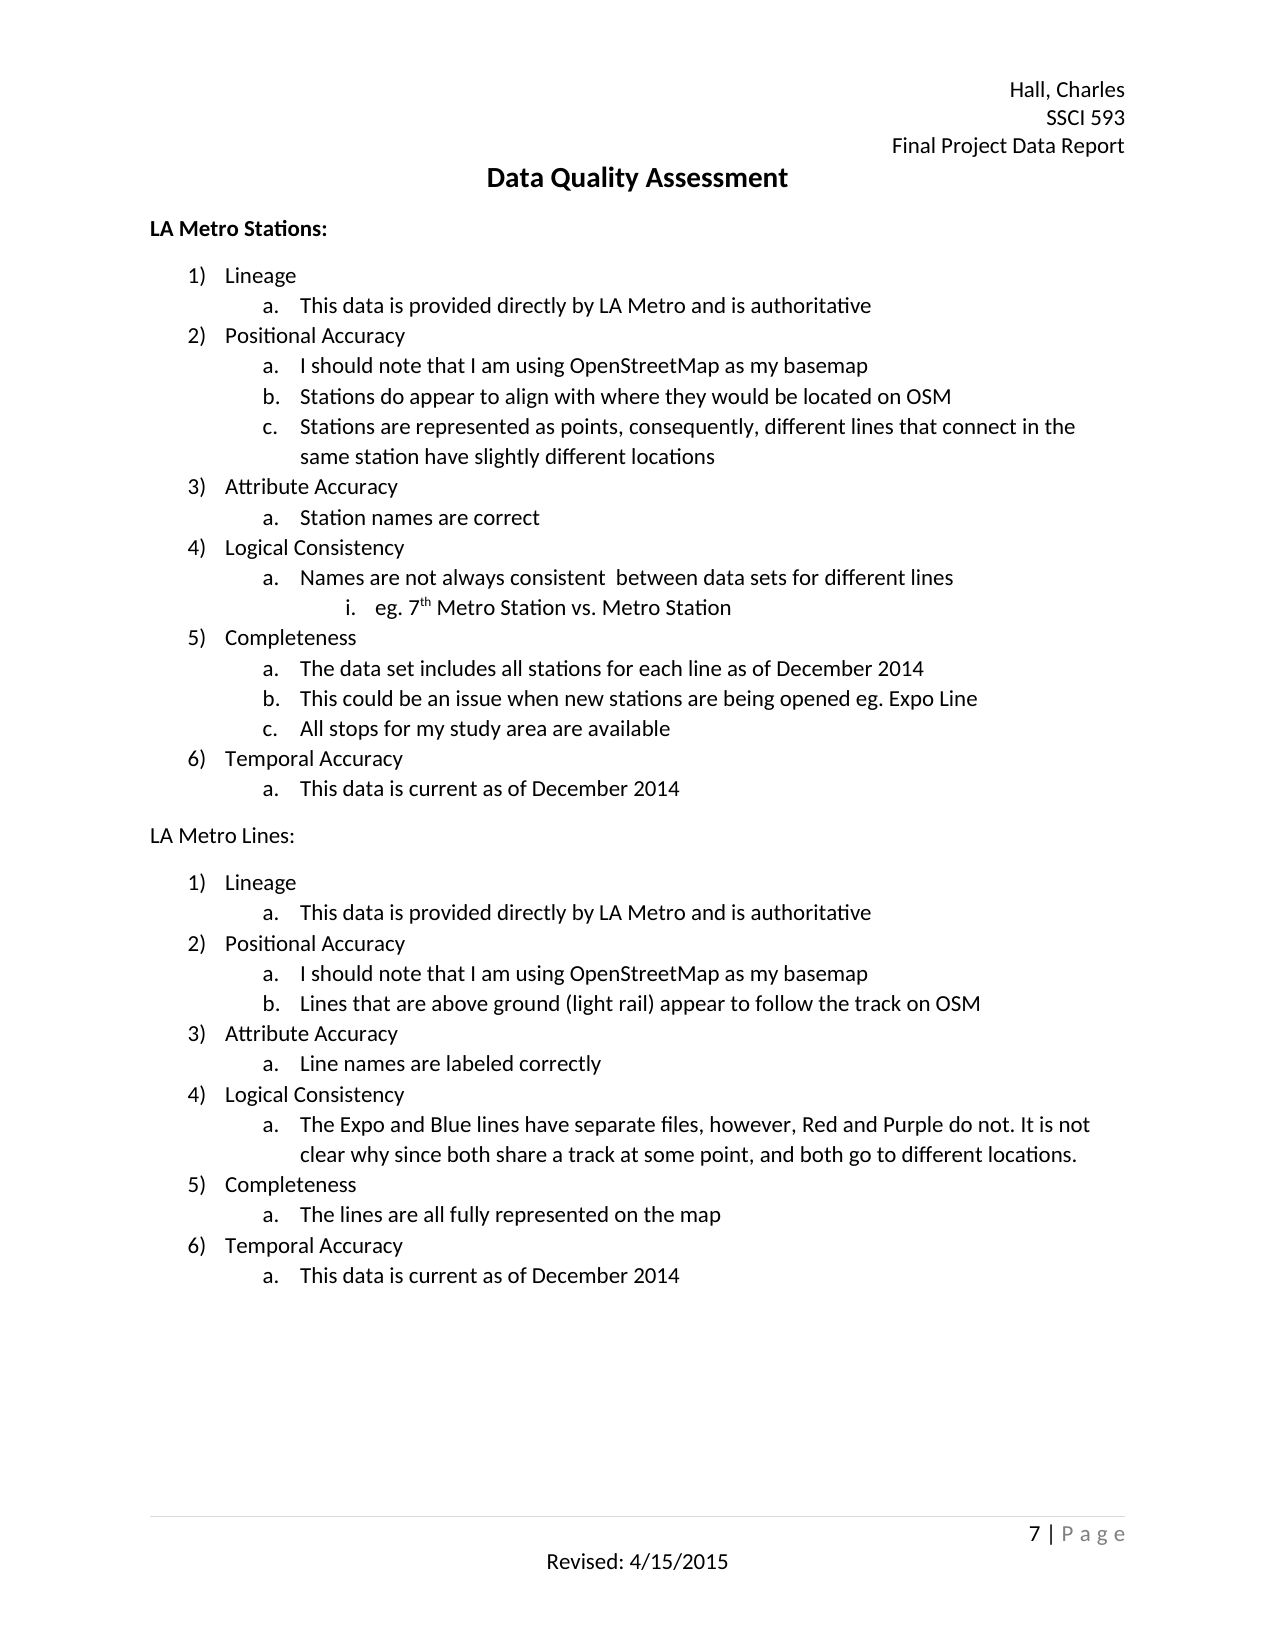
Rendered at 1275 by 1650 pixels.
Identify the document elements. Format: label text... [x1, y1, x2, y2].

list Lineage [187, 868, 1125, 896]
list Completeness [187, 1170, 1125, 1198]
list This data is current as of December 2014 [262, 774, 1125, 803]
list eg. 7th Metro Station vs. Metro Station [356, 593, 1125, 621]
list The Expo and Blue lines have separate files, however, Red and Purple do not. It is not clear why since both share a track at some point, and both go to different locations. [262, 1110, 1125, 1168]
list I should note that I am using OpenStreetMap as my basemap [262, 352, 1125, 380]
text Data Quality Assessment [150, 159, 1125, 195]
list Station names are correct [262, 503, 1125, 531]
list Positional Accuracy [187, 929, 1125, 957]
list I should note that I am using OpenStreetMap as my basemap [262, 959, 1125, 987]
list Logical Consistency [187, 533, 1125, 561]
text LA Metro Stations: [150, 214, 1125, 242]
list Stations do appear to align with where they would be located on OSM [262, 382, 1125, 410]
list Lineage [187, 261, 1125, 289]
list Line names are labeled correctly [262, 1049, 1125, 1078]
list Lines that are above ground (light rail) appear to follow the track on OSM [262, 989, 1125, 1017]
list Attribute Accuracy [187, 1019, 1125, 1047]
list This could be an issue when new stations are being opened eg. Expo Line [262, 684, 1125, 712]
list Stations are represented as points, consequently, different lines that connect in the same station have slightly different locations [262, 412, 1125, 470]
list This data is provided directly by LA Metro and is authoritative [262, 898, 1125, 927]
list Positional Accuracy [187, 321, 1125, 349]
list This data is provided directly by LA Metro and is authoritative [262, 291, 1125, 319]
list This data is current as of December 2014 [262, 1261, 1125, 1289]
list The lines are all fully represented on the map [262, 1201, 1125, 1229]
list Completeness [187, 623, 1125, 652]
list Logical Consistency [187, 1080, 1125, 1108]
list Names are not always consistent between data sets for different lines [262, 563, 1125, 591]
text LA Metro Lines: [150, 821, 1125, 849]
list Attribute Accuracy [187, 472, 1125, 501]
list All stops for my study area are available [262, 714, 1125, 742]
list Temporal Accuracy [187, 1231, 1125, 1259]
list Temporal Accuracy [187, 744, 1125, 772]
list The data set includes all stations for each line as of December 2014 [262, 654, 1125, 682]
